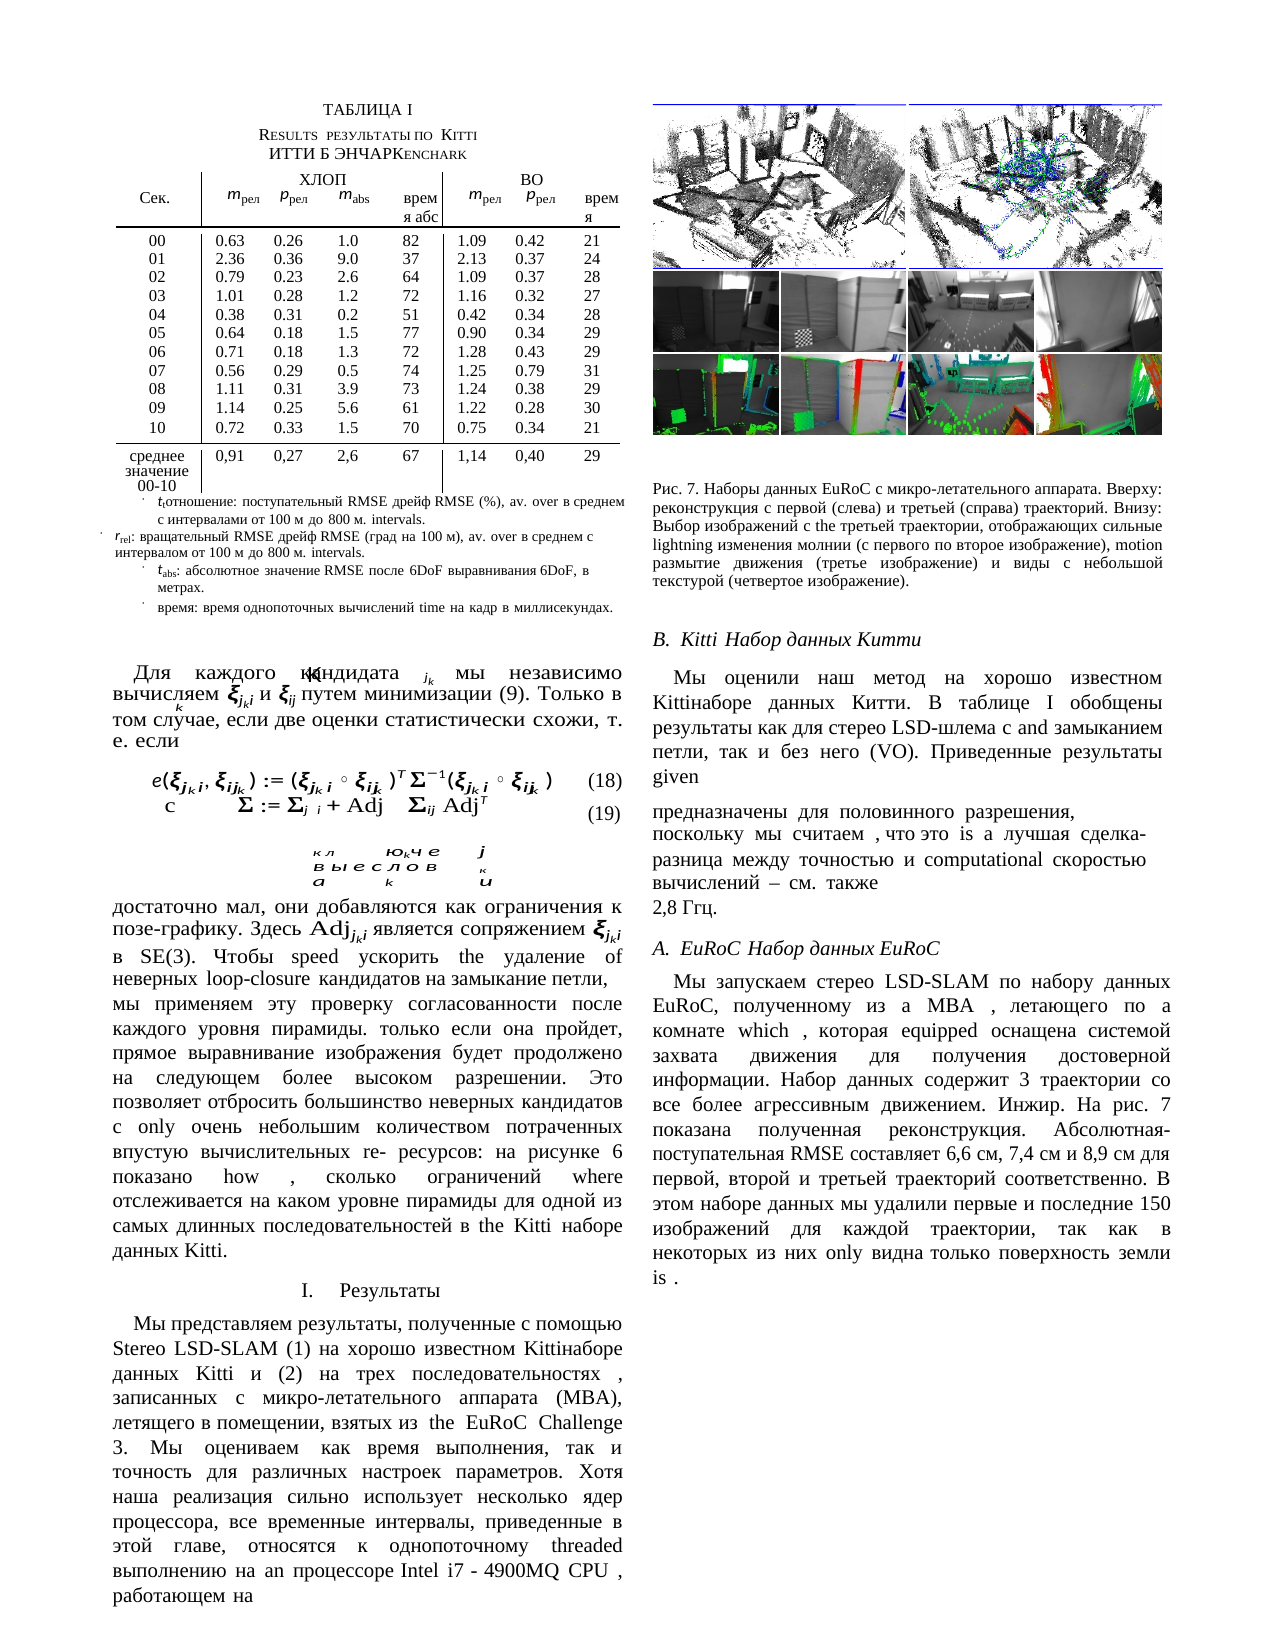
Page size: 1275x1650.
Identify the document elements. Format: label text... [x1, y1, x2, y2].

table_header ХЛОП ррел тabs [265, 172, 384, 226]
table_cell 0.56 [202, 363, 259, 381]
table_cell 0.31 [259, 381, 319, 400]
table_cell 02 [116, 270, 201, 288]
table_header время абс [384, 172, 442, 226]
table_cell 70 [380, 419, 443, 443]
text RESULTS РЕЗУЛЬТАТЫ ПО КITTI ИТТИ Б ЭНЧАРКENCHARK [258, 125, 477, 163]
table_cell 10 [116, 419, 201, 443]
table_cell 9.0 [320, 251, 380, 269]
text e(ξj i, ξij ) := (ξj i ◦ ξij )T Σ−1(ξj i ◦ ξij ) (18) [152, 764, 627, 793]
table_cell 29 [564, 344, 619, 363]
table_cell 28 [564, 270, 619, 288]
table_cell 0.28 [500, 400, 563, 419]
table_cell 1.25 [444, 363, 500, 381]
table_cell 72 [380, 344, 443, 363]
table_cell 74 [380, 363, 443, 381]
table_cell 0.43 [500, 344, 563, 363]
table_cell 01 [116, 251, 201, 269]
text (19) [590, 809, 622, 823]
table_cell 0.18 [259, 344, 319, 363]
table_cell 37 [380, 251, 443, 269]
picture [781, 271, 906, 352]
table_header 1.09 [444, 234, 500, 251]
table_cell 1.5 [320, 419, 380, 443]
list время: время однопоточных вычислений time на кадр в миллисекундах. [142, 598, 627, 616]
table_cell 0.32 [500, 288, 563, 307]
table_cell 1.16 [444, 288, 500, 307]
table_cell 06 [116, 344, 201, 363]
table_cell 2.13 [444, 251, 500, 269]
table_cell 0.79 [202, 270, 259, 288]
table_header 0.63 [202, 234, 259, 251]
table_cell 0.34 [500, 419, 563, 443]
table_cell 0.71 [202, 344, 259, 363]
list rrel: вращательный RMSE дрейф RMSE (град на 100 м), av. over в среднем с интервалом от 100 м до 800 м. intervals. [100, 530, 627, 563]
table_cell 1.22 [444, 400, 500, 419]
picture [653, 106, 905, 268]
table_cell 24 [564, 251, 619, 269]
table_cell 0.23 [259, 270, 319, 288]
table_cell 0.38 [500, 381, 563, 400]
text ТАБЛИЦА I [258, 100, 477, 119]
text Рис. 7. Наборы данных EuRoC с микро-летательного аппарата. Вверху: реконструкция с первой (слева) и третьей (справа) траекторий. Внизу: Выбор изображений с the третьей траектории, отображающих сильные lightning изменения молнии (с первого по второе изображение), motion размытие движения (третье изображение) и виды с небольшой текстурой (четвертое изображение). [652, 480, 1163, 590]
table_cell 09 [116, 400, 201, 419]
text Для каждого кандидата jk мы независимо вычисляем ξjki и ξij путем минимизации (9). Только в том случае, если две оценки статистически схожи, т. е. если [112, 661, 623, 752]
table_cell 0.42 [444, 307, 500, 326]
table_header 82 [380, 234, 443, 251]
table_cell 1.01 [202, 288, 259, 307]
text jки [479, 845, 501, 889]
table_cell 08 [116, 381, 201, 400]
table_cell 04 [116, 307, 201, 326]
table_cell 0.29 [259, 363, 319, 381]
list tabs: абсолютное значение RMSE после 6DoF выравнивания 6DoF, в метрах. [142, 563, 627, 598]
table_header трел [443, 172, 504, 226]
table_cell 72 [380, 288, 443, 307]
table_cell 0.36 [259, 251, 319, 269]
table_cell 3.9 [320, 381, 380, 400]
table_cell 1.11 [202, 381, 259, 400]
table_cell 0.72 [202, 419, 259, 443]
table_cell 0.2 [320, 307, 380, 326]
table_cell 27 [564, 288, 619, 307]
table_cell 28 [564, 307, 619, 326]
table_header 1.0 [320, 234, 380, 251]
text Мы оценили наш метод на хорошо известном Kittiнаборе данных Китти. В таблице I обобщены результаты как для стерео LSD-шлема с and замыканием петли, так и без него (VO). Приведенные результаты given [652, 665, 1163, 788]
table_cell 03 [116, 288, 201, 307]
table_cell 1.09 [444, 270, 500, 288]
text Мы представляем результаты, полученные с помощью Stereo LSD-SLAM (1) на хорошо известном Kittiнаборе данных Kitti и (2) на трех последовательностях , записанных с микро-летательного аппарата (МВА), летящего в помещении, взятых из the EuRoC Challenge 3. Мы оцениваем как время выполнения, так и точность для различных настроек параметров. Хотя наша реализация сильно использует несколько ядер процессора, все временные интервалы, приведенные в этой главе, относятся к однопоточному threaded выполнению на an процессоре Intel i7 - 4900MQ CPU , работающем на [112, 1311, 623, 1607]
table_cell 1.5 [320, 326, 380, 344]
text 2,8 Ггц. [652, 896, 1175, 919]
table_cell 64 [380, 270, 443, 288]
table_cell 1.2 [320, 288, 380, 307]
text к л юkч е в ы е с л о в а k [312, 845, 446, 889]
list ttотношение: поступательный RMSE дрейф RMSE (%), av. over в среднем с интервалами от 100 м до 800 м. intervals. [142, 494, 627, 530]
table_cell 2.36 [202, 251, 259, 269]
text Мы запускаем стерео LSD-SLAM по набору данных EuRoC, полученному из a МВА , летающего по a комнате which , которая equipped оснащена системой захвата движения для получения достоверной информации. Набор данных содержит 3 траектории со все более агрессивным движением. Инжир. На рис. 7 показана полученная реконструкция. Абсолютная- поступательная RMSE составляет 6,6 см, 7,4 см и 8,9 см для первой, второй и третьей траекторий соответственно. В этом наборе данных мы удалили первые и последние 150 изображений для каждой траектории, так как в некоторых из них only видна только поверхность земли is . [652, 968, 1171, 1289]
table_header трел [202, 172, 265, 226]
text разница между точностью и computational скоростью вычислений – см. также [652, 848, 1175, 894]
text достаточно мал, они добавляются как ограничения к позе-графику. Здесь Adjjki является сопряжением ξjki в SE(3). Чтобы speed ускорить the удаление of неверных loop-closure кандидатов на замыкание петли, [112, 896, 623, 990]
picture [653, 271, 779, 352]
picture [653, 354, 779, 435]
picture [1036, 271, 1162, 352]
table_cell 0.33 [259, 419, 319, 443]
table_cell 0.18 [259, 326, 319, 344]
text B. Kitti Набор данных Китти [652, 626, 1175, 651]
text предназначены для половинного разрешения, поскольку мы считаем , что это is a лучшая сделка- [652, 801, 1175, 845]
table_cell 0.37 [500, 251, 563, 269]
table_header ВО ррел [504, 172, 565, 226]
table_cell 0.5 [320, 363, 380, 381]
table_cell 73 [380, 381, 443, 400]
table_cell 21 [564, 419, 619, 443]
table_cell 2.6 [320, 270, 380, 288]
picture [910, 106, 1162, 268]
text A. EuRoC Набор данных EuRoC [652, 936, 1175, 960]
picture [908, 354, 1034, 435]
table_cell 51 [380, 307, 443, 326]
table_cell 1.3 [320, 344, 380, 363]
table_header время [565, 172, 619, 226]
table_cell 29 [564, 326, 619, 344]
table_header 0.42 [500, 234, 563, 251]
text с Σ := Σj i + Adj Σij AdjT [164, 801, 493, 815]
table_header 21 [564, 234, 619, 251]
table_cell 30 [564, 400, 619, 419]
table_cell 0.34 [500, 307, 563, 326]
table_cell 0.28 [259, 288, 319, 307]
picture [781, 354, 906, 435]
table_cell 0.38 [202, 307, 259, 326]
picture [908, 271, 1034, 352]
table_cell 0.25 [259, 400, 319, 419]
table_cell 29 [564, 381, 619, 400]
table_cell 0.34 [500, 326, 563, 344]
table_cell 05 [116, 326, 201, 344]
table_cell 0.79 [500, 363, 563, 381]
table_header 0.26 [259, 234, 319, 251]
table_cell 0.64 [202, 326, 259, 344]
table_cell 61 [380, 400, 443, 419]
table_cell 0.90 [444, 326, 500, 344]
table_cell 5.6 [320, 400, 380, 419]
table_cell 07 [116, 363, 201, 381]
table_cell 0.31 [259, 307, 319, 326]
table_cell 31 [564, 363, 619, 381]
table_header 00 [116, 234, 201, 251]
list Результаты [301, 1278, 627, 1302]
text мы применяем эту проверку согласованности после каждого уровня пирамиды. только если она пройдет, прямое выравнивание изображения будет продолжено на следующем более высоком разрешении. Это позволяет отбросить большинство неверных кандидатов с only очень небольшим количеством потраченных впустую вычислительных re- ресурсов: на рисунке 6 показано how , сколько ограничений where отслеживается на каком уровне пирамиды для одной из самых длинных последовательностей в the Kitti наборе данных Kitti. [112, 991, 623, 1262]
table_cell 1.28 [444, 344, 500, 363]
table_cell 1.14 [202, 400, 259, 419]
table_cell 1.24 [444, 381, 500, 400]
picture [1036, 354, 1162, 435]
table_cell 0.75 [444, 419, 500, 443]
table_cell 77 [380, 326, 443, 344]
table_cell 0.37 [500, 270, 563, 288]
table_header Сек. [116, 172, 201, 226]
